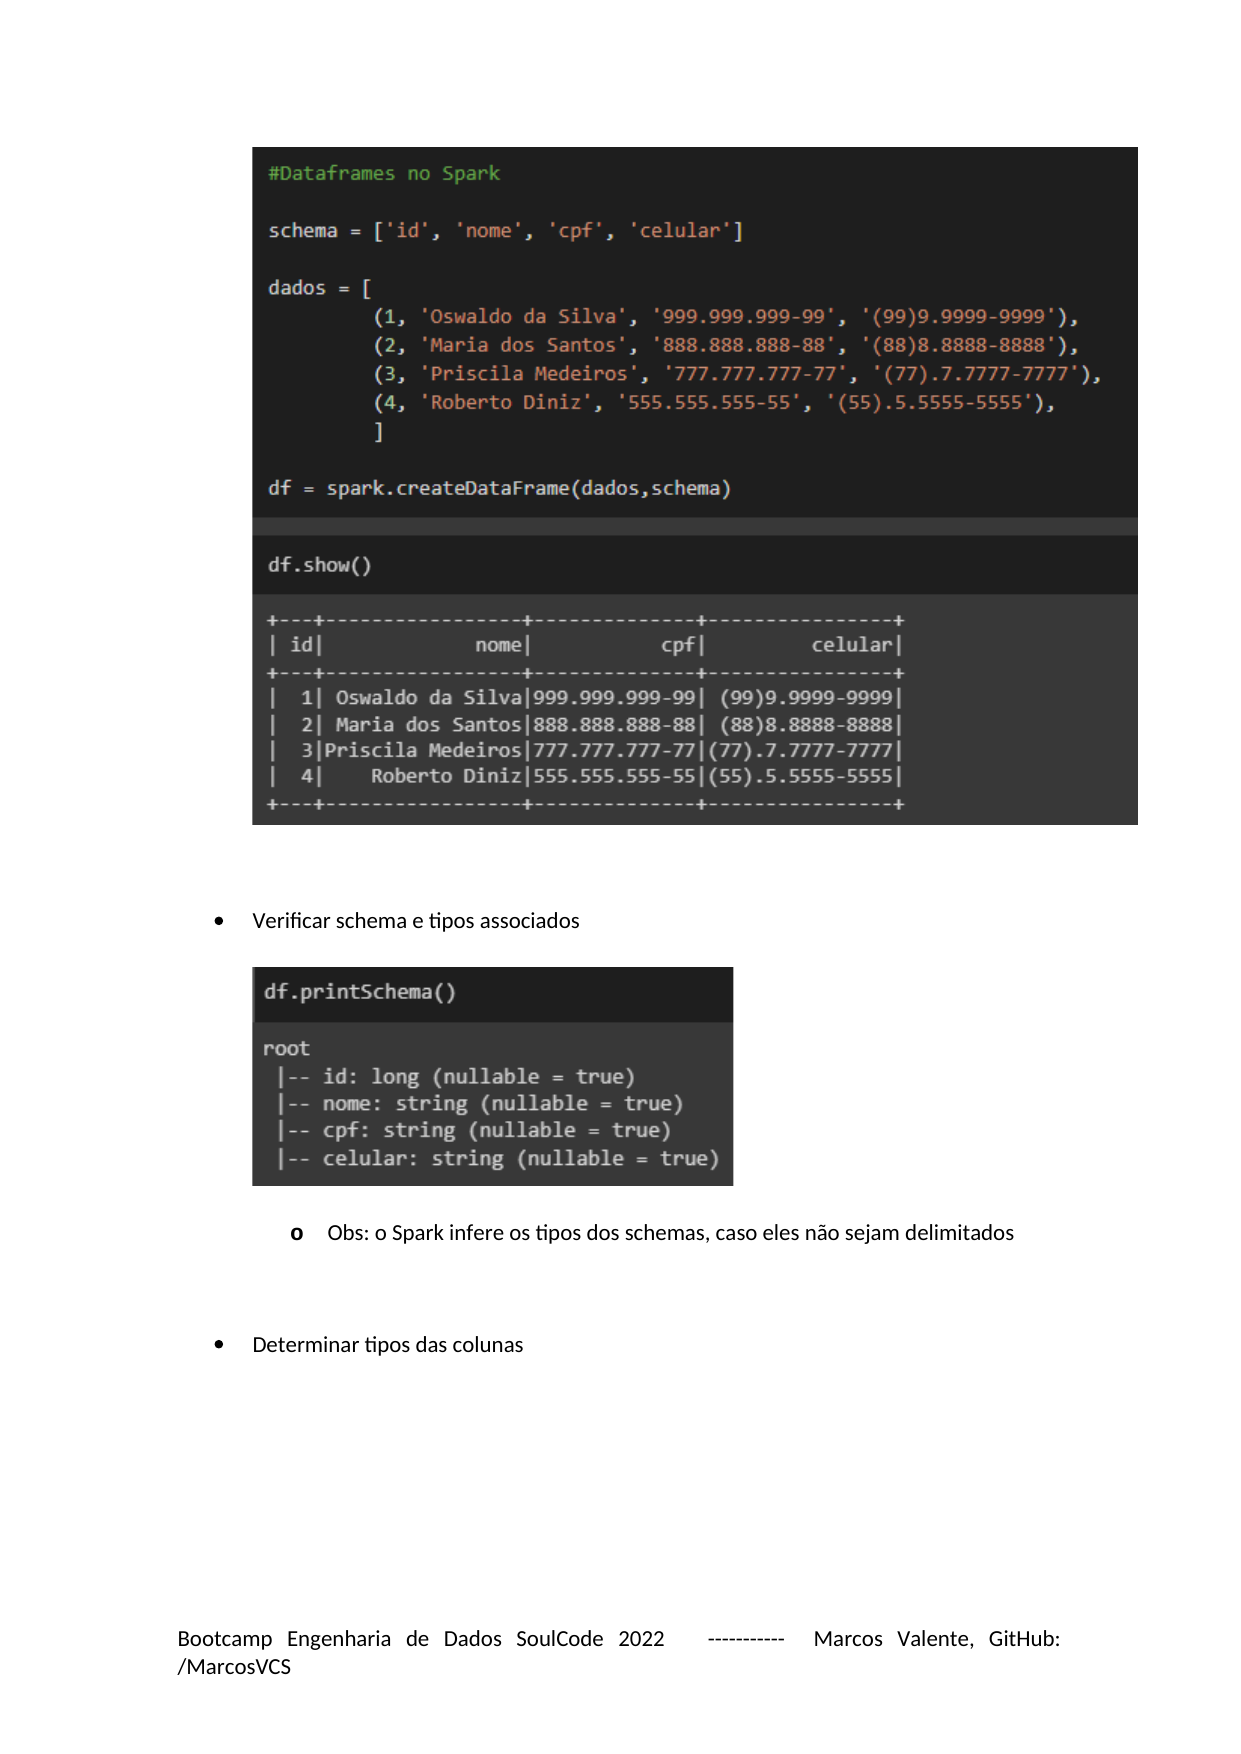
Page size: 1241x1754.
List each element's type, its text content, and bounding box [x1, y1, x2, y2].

picture [252, 147, 1138, 825]
list Obs: o Spark infere os tipos dos schemas, caso eles não sejam delimitados [290, 1218, 1063, 1247]
list Determinar tipos das colunas [215, 1330, 1063, 1358]
picture [252, 967, 734, 1186]
list Verificar schema e tipos associados [215, 907, 1063, 935]
